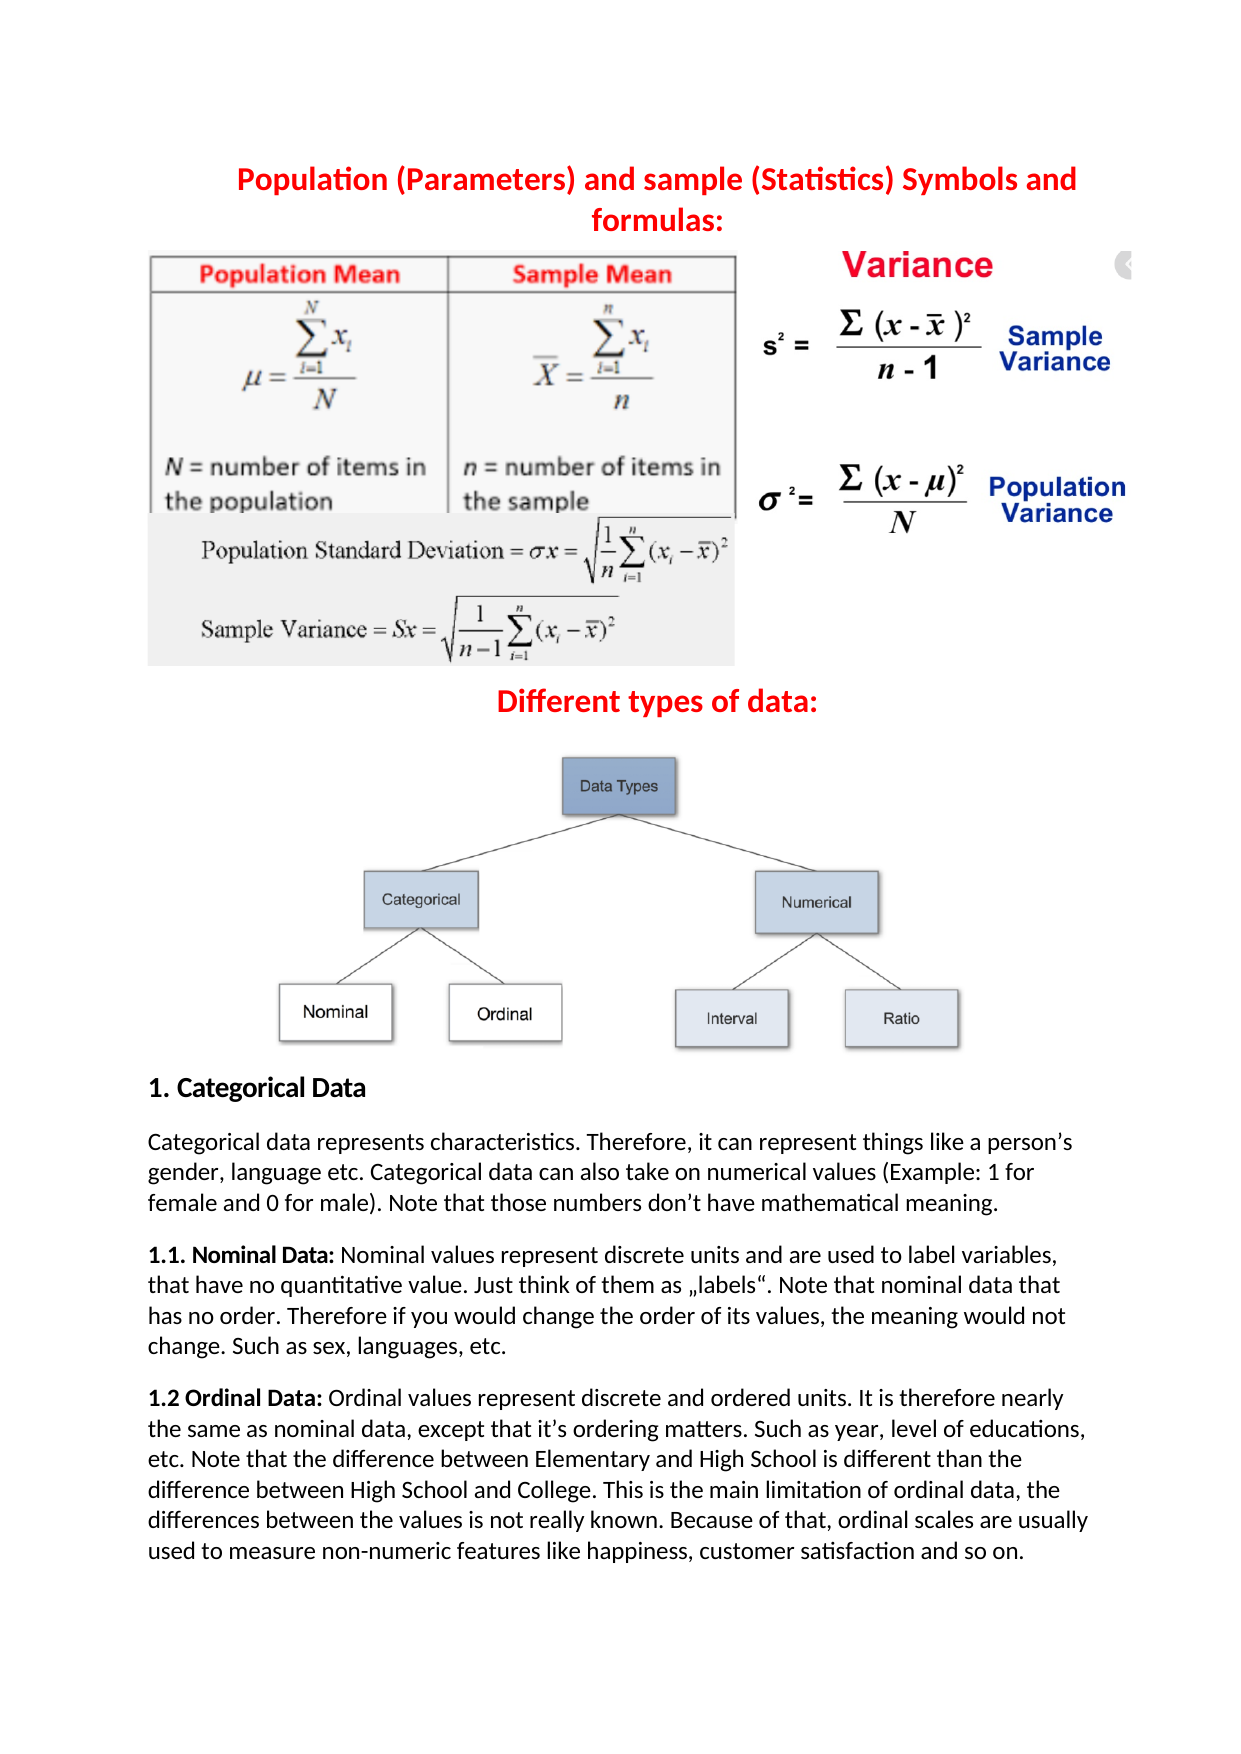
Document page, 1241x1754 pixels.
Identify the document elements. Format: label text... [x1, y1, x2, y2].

picture [739, 251, 1132, 550]
text 1.2 Ordinal Data: Ordinal values represent discrete and ordered units. It is therefore nearly the same as nominal data, except that it’s ordering matters. Such as year, level of educations, etc. Note that the difference between Elementary and High School is different than the difference between High School and College. This is the main limitation of ordinal data, the differences between the values is not really known. Because of that, ordinal scales are usually used to measure non-numeric features like happiness, customer satisfaction and so on. [148, 1382, 1093, 1566]
picture [147, 250, 738, 666]
list Different types of data: [223, 680, 1093, 721]
subtitle 1. Categorical Data [148, 1069, 1093, 1104]
text 1.1. Nominal Data: Nominal values represent discrete units and are used to label variables, that have no quantitative value. Just think of them as „labels“. Note that nominal data that has no order. Therefore if you would change the order of its values, the meaning would not change. Such as sex, languages, etc. [148, 1239, 1093, 1361]
list Population (Parameters) and sample (Statistics) Symbols and formulas: [223, 158, 1093, 239]
picture [275, 731, 965, 1059]
text Categorical data represents characteristics. Therefore, it can represent things like a person’s gender, language etc. Categorical data can also take on numerical values (Example: 1 for female and 0 for male). Note that those numbers don’t have mathematical meaning. [148, 1126, 1093, 1217]
